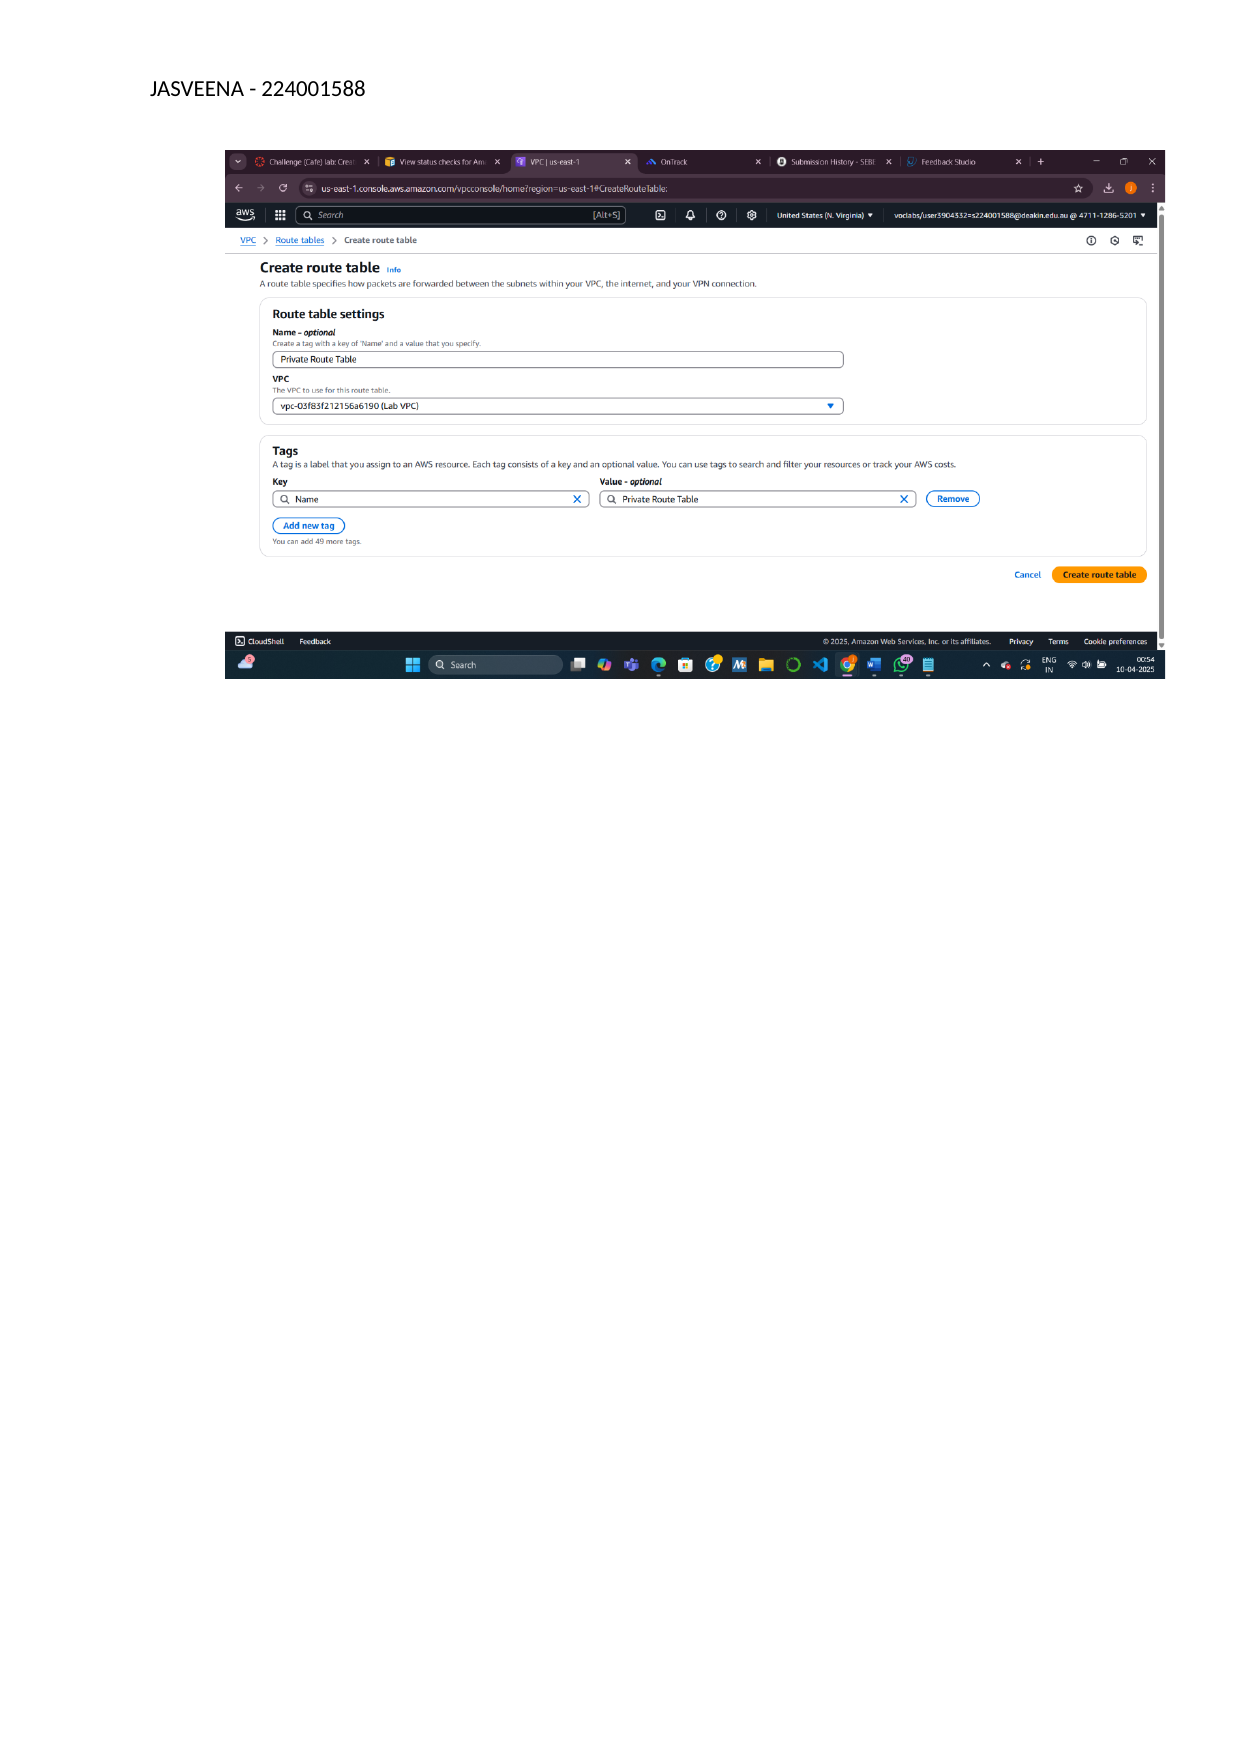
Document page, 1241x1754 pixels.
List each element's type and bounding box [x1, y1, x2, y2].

picture [225, 150, 1166, 679]
